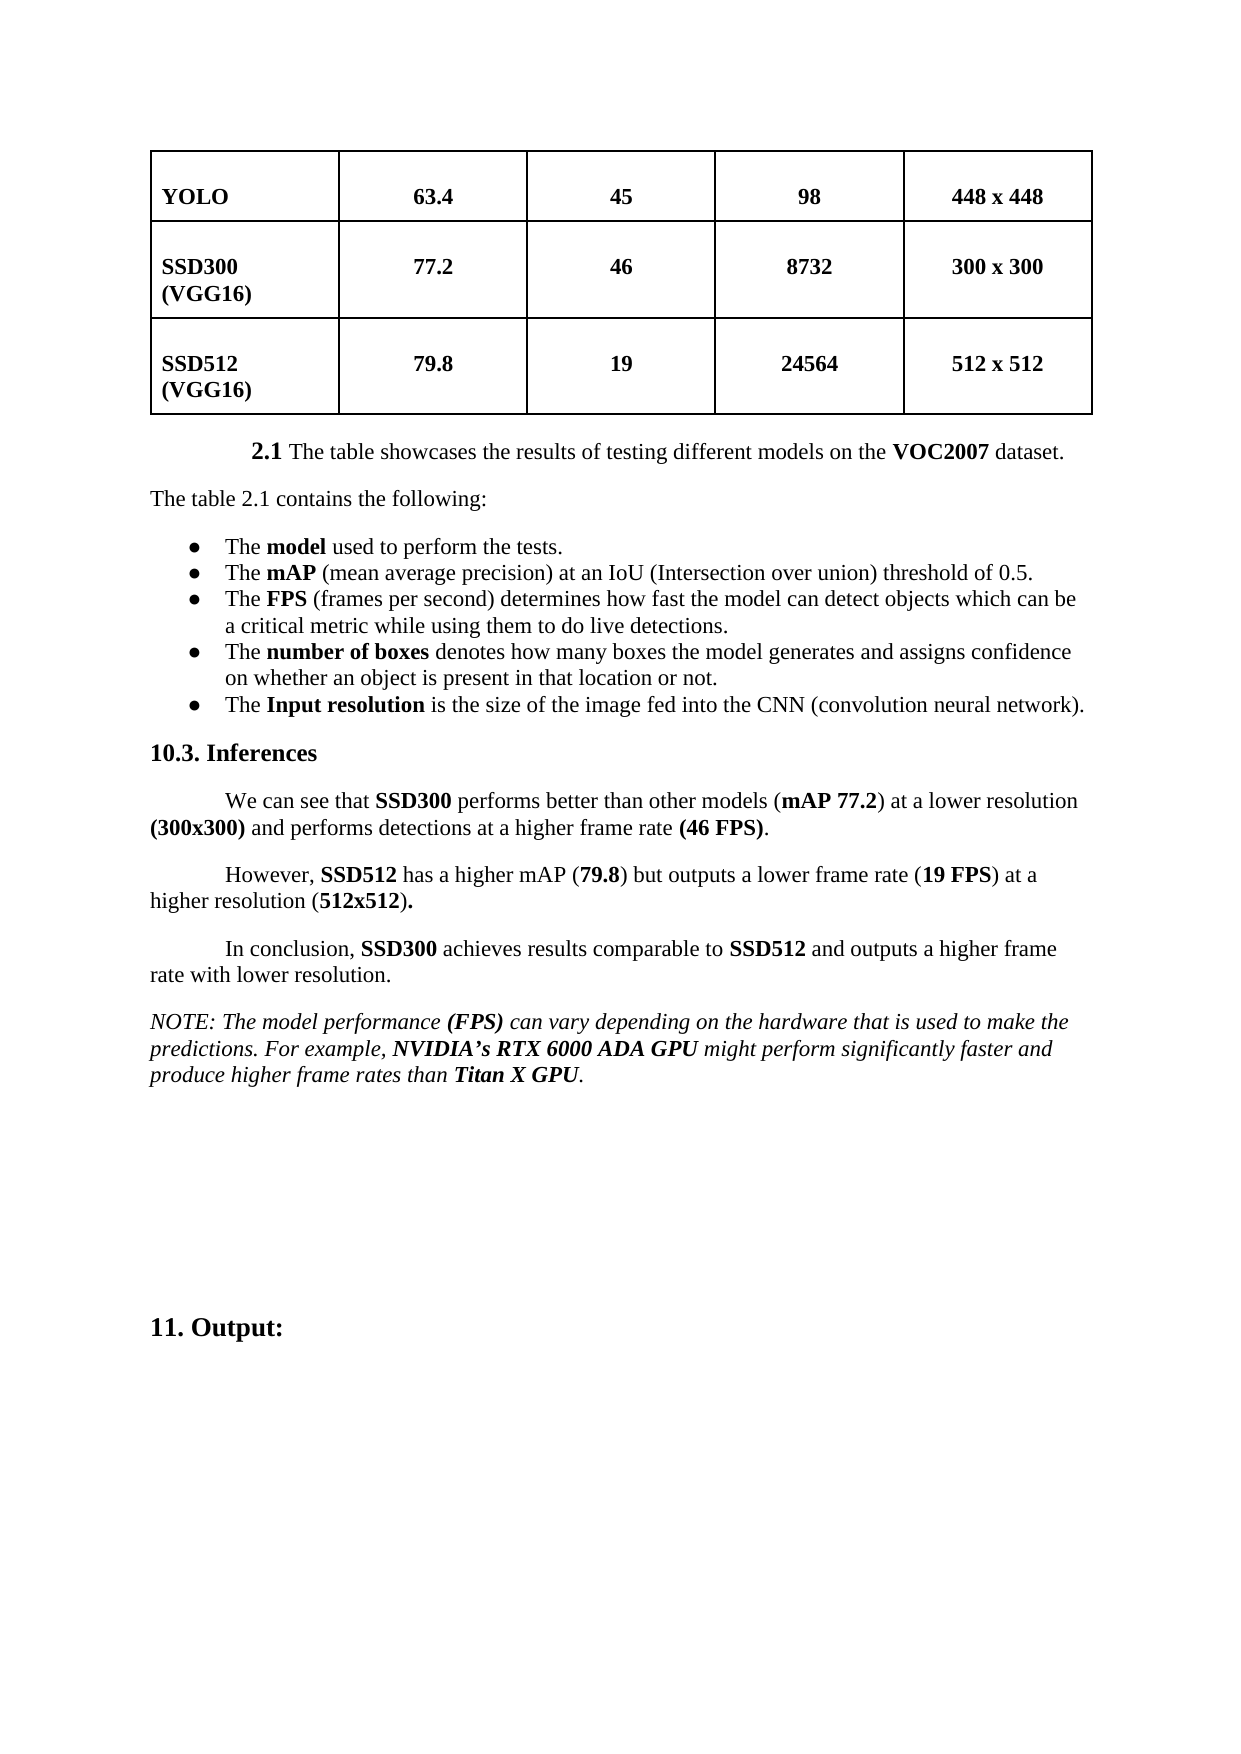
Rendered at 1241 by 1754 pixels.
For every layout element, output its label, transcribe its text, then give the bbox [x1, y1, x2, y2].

list The mAP (mean average precision) at an IoU (Intersection over union) threshold of 0.5. [187, 559, 1090, 585]
table_cell 46 [528, 222, 714, 317]
table_cell 24564 [716, 319, 903, 413]
table_cell 512 x 512 [905, 319, 1091, 413]
list The FPS (frames per second) determines how fast the model can detect objects which can be a critical metric while using them to do live detections. [187, 585, 1090, 638]
list The model used to perform the tests. [187, 533, 1090, 559]
text 11. Output: [150, 1311, 1090, 1342]
text 2.1 The table showcases the results of testing different models on the VOC2007 dataset. [150, 436, 1090, 465]
table_cell 19 [528, 319, 714, 413]
table_cell YOLO [152, 152, 338, 220]
table_cell 448 x 448 [905, 152, 1091, 220]
text However, SSD512 has a higher mAP (79.8) but outputs a lower frame rate (19 FPS) at a higher resolution (512x512). [150, 861, 1090, 914]
text We can see that SSD300 performs better than other models (mAP 77.2) at a lower resolution (300x300) and performs detections at a higher frame rate (46 FPS). [150, 788, 1090, 840]
text The table 2.1 contains the following: [150, 486, 1090, 512]
list The Input resolution is the size of the image fed into the CNN (convolution neural network). [187, 691, 1090, 717]
table_cell 77.2 [340, 222, 526, 317]
table_cell 45 [528, 152, 714, 220]
text 10.3. Inferences [150, 738, 1090, 767]
text NOTE: The model performance (FPS) can vary depending on the hardware that is used to make the predictions. For example, NVIDIA’s RTX 6000 ADA GPU might perform significantly faster and produce higher frame rates than Titan X GPU. [150, 1008, 1090, 1087]
table_cell SSD300 (VGG16) [152, 222, 338, 317]
table_cell 8732 [716, 222, 903, 317]
table_cell 79.8 [340, 319, 526, 413]
table_cell 98 [716, 152, 903, 220]
list The number of boxes denotes how many boxes the model generates and assigns confidence on whether an object is present in that location or not. [187, 638, 1090, 691]
table_cell 63.4 [340, 152, 526, 220]
table_cell SSD512 (VGG16) [152, 319, 338, 413]
table_cell 300 x 300 [905, 222, 1091, 317]
text In conclusion, SSD300 achieves results comparable to SSD512 and outputs a higher frame rate with lower resolution. [150, 935, 1090, 987]
